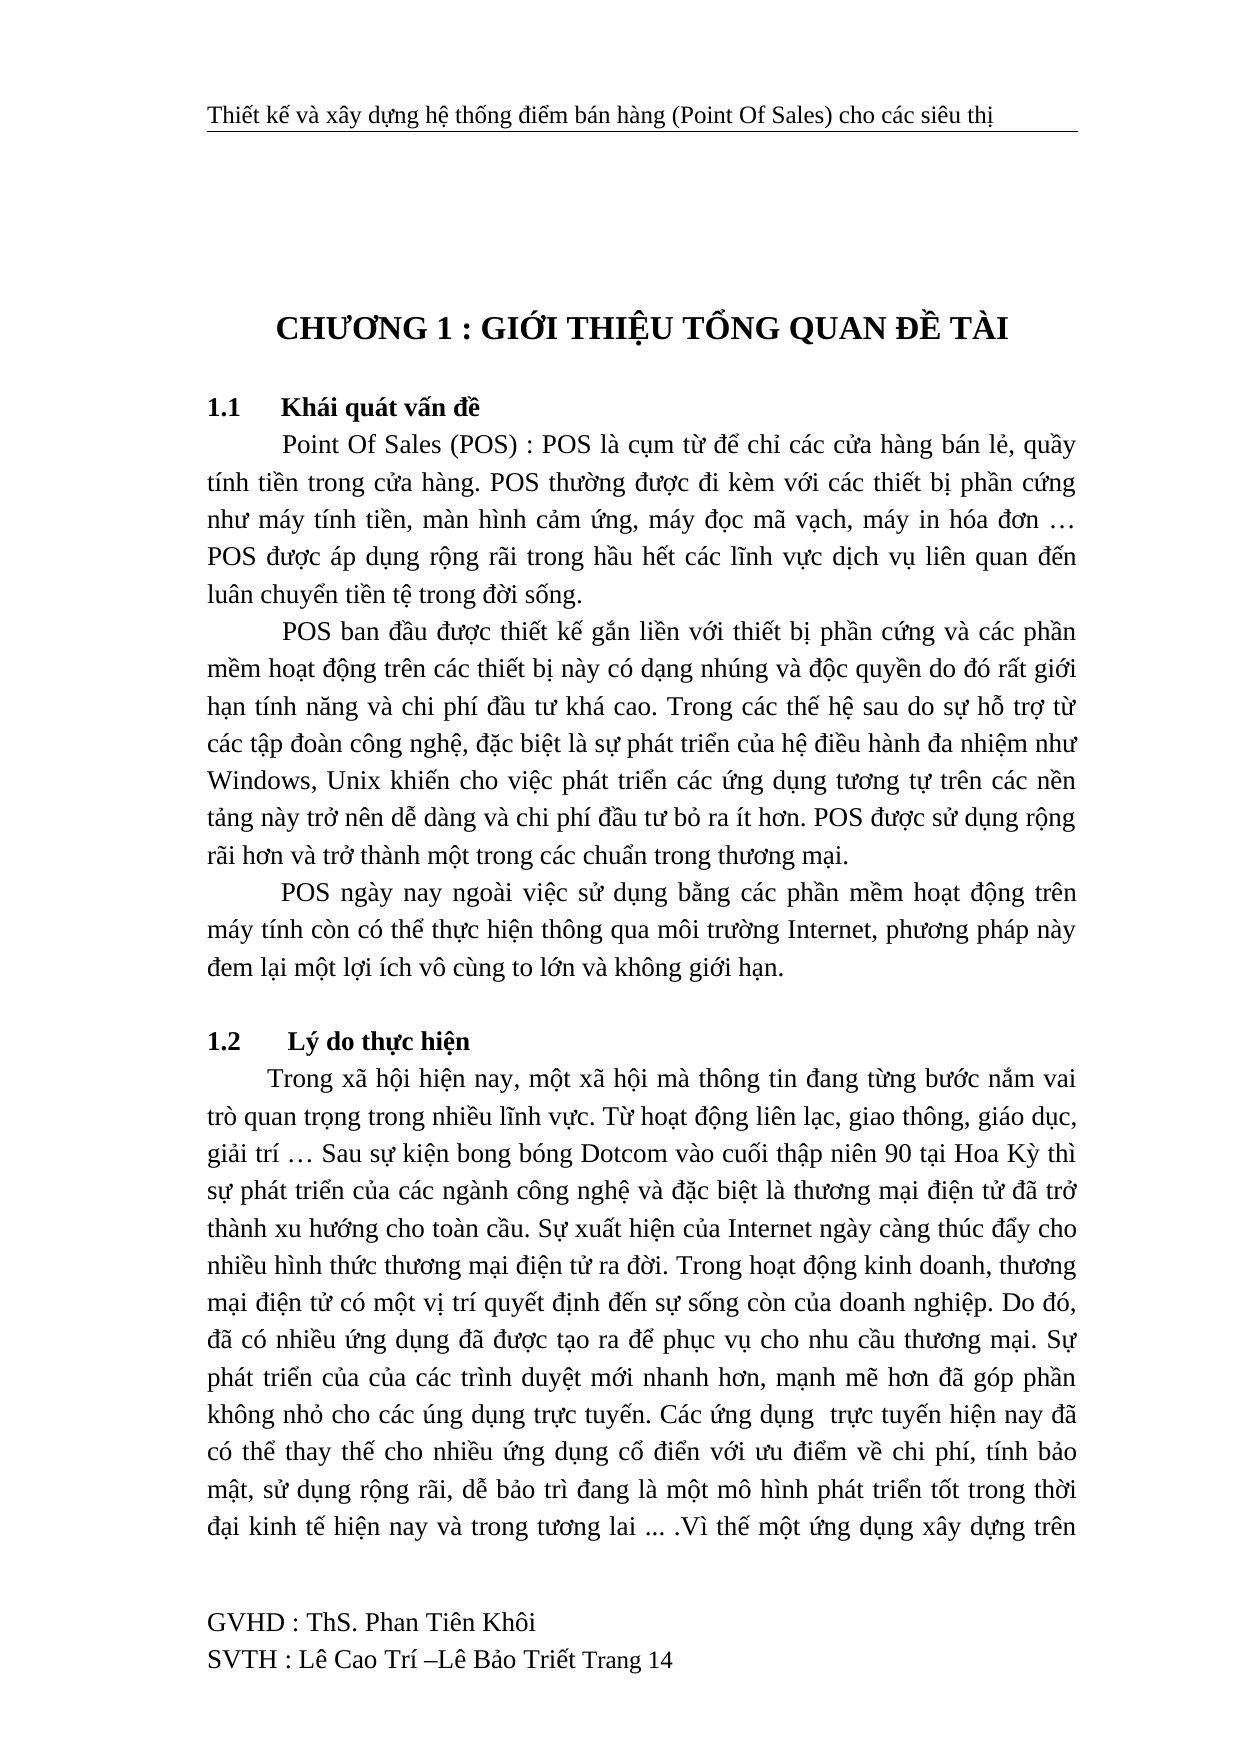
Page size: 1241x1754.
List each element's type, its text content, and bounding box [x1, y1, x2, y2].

list POS ngày nay ngoài việc sử dụng bằng các phần mềm hoạt động trên máy tính còn có thể thực hiện thông qua môi trường Internet, phương pháp này đem lại một lợi ích vô cùng to lớn và không giới hạn. [207, 876, 1078, 982]
text CHƯƠNG 1 : GIỚI THIỆU TỔNG QUAN ĐỀ TÀI [207, 308, 1078, 346]
list POS ban đầu được thiết kế gắn liền với thiết bị phần cứng và các phần mềm hoạt động trên các thiết bị này có dạng nhúng và độc quyền do đó rất giới hạn tính năng và chi phí đầu tư khá cao. Trong các thế hệ sau do sự hỗ trợ từ các tập đoàn công nghệ, đặc biệt là sự phát triển của hệ điều hành đa nhiệm như Windows, Unix khiến cho việc phát triển các ứng dụng tương tự trên các nền tảng này trở nên dễ dàng và chi phí đầu tư bỏ ra ít hơn. POS được sử dụng rộng rãi hơn và trở thành một trong các chuẩn trong thương mại. [207, 615, 1078, 870]
list Point Of Sales (POS) : POS là cụm từ để chỉ các cửa hàng bán lẻ, quầy tính tiền trong cửa hàng. POS thường được đi kèm với các thiết bị phần cứng như máy tính tiền, màn hình cảm ứng, máy đọc mã vạch, máy in hóa đơn … POS được áp dụng rộng rãi trong hầu hết các lĩnh vực dịch vụ liên quan đến luân chuyển tiền tệ trong đời sống. [207, 428, 1078, 609]
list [207, 1062, 1078, 1541]
text Lý do thực hiện [207, 1025, 1062, 1056]
text Khái quát vấn đề [207, 391, 1062, 422]
